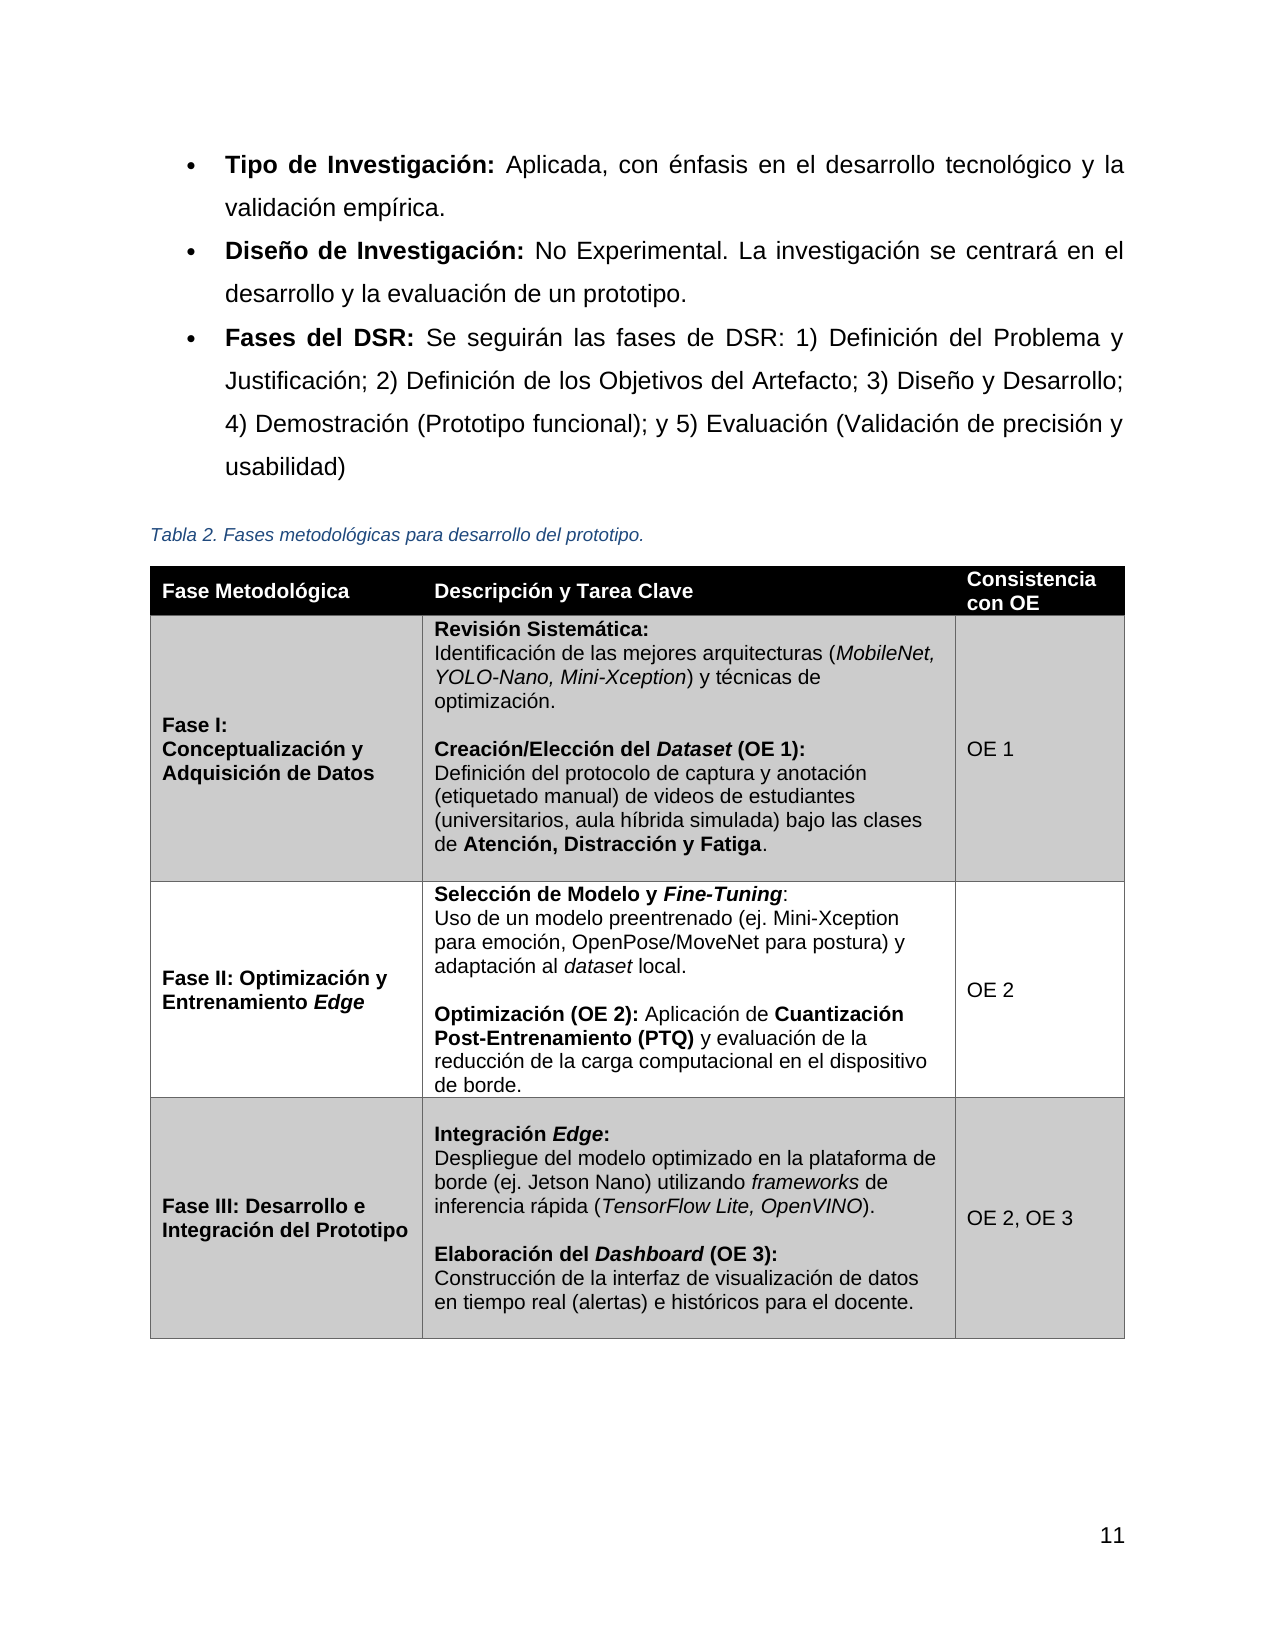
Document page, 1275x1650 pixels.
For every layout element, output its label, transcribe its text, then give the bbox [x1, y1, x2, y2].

table_cell Selección de Modelo y Fine-Tuning: Uso de un modelo preentrenado (ej. Mini-Xception para emoción, OpenPose/MoveNet para postura) y adaptación al dataset local. Optimización (OE 2): Aplicación de Cuantización Post-Entrenamiento (PTQ) y evaluación de la reducción de la carga computacional en el dispositivo de borde. [423, 882, 955, 1097]
list Fases del DSR: Se seguirán las fases de DSR: 1) Definición del Problema y Justificación; 2) Definición de los Objetivos del Artefacto; 3) Diseño y Desarrollo; 4) Demostración (Prototipo funcional); y 5) Evaluación (Validación de precisión y usabilidad) [187, 322, 1125, 481]
table_cell Integración Edge: Despliegue del modelo optimizado en la plataforma de borde (ej. Jetson Nano) utilizando frameworks de inferencia rápida (TensorFlow Lite, OpenVINO). Elaboración del Dashboard (OE 3): Construcción de la interfaz de visualización de datos en tiempo real (alertas) e históricos para el docente. [423, 1098, 955, 1338]
table_cell OE 1 [956, 616, 1124, 881]
list Tipo de Investigación: Aplicada, con énfasis en el desarrollo tecnológico y la validación empírica. [187, 150, 1125, 222]
table_header Descripción y Tarea Clave [423, 567, 955, 615]
table_cell Fase III: Desarrollo e Integración del Prototipo [151, 1098, 422, 1338]
table_cell Revisión Sistemática: Identificación de las mejores arquitecturas (MobileNet, YOLO-Nano, Mini-Xception) y técnicas de optimización. Creación/Elección del Dataset (OE 1): Definición del protocolo de captura y anotación (etiquetado manual) de videos de estudiantes (universitarios, aula híbrida simulada) bajo las clases de Atención, Distracción y Fatiga. [423, 616, 955, 881]
table_cell Fase I: Conceptualización y Adquisición de Datos [151, 616, 422, 881]
table_header Fase Metodológica [151, 567, 422, 615]
table_cell Fase II: Optimización y Entrenamiento Edge [151, 882, 422, 1097]
list Diseño de Investigación: No Experimental. La investigación se centrará en el desarrollo y la evaluación de un prototipo. [187, 236, 1125, 308]
table_cell OE 2, OE 3 [956, 1098, 1124, 1338]
table_cell OE 2 [956, 882, 1124, 1097]
table_header Consistencia con OE [956, 567, 1124, 615]
